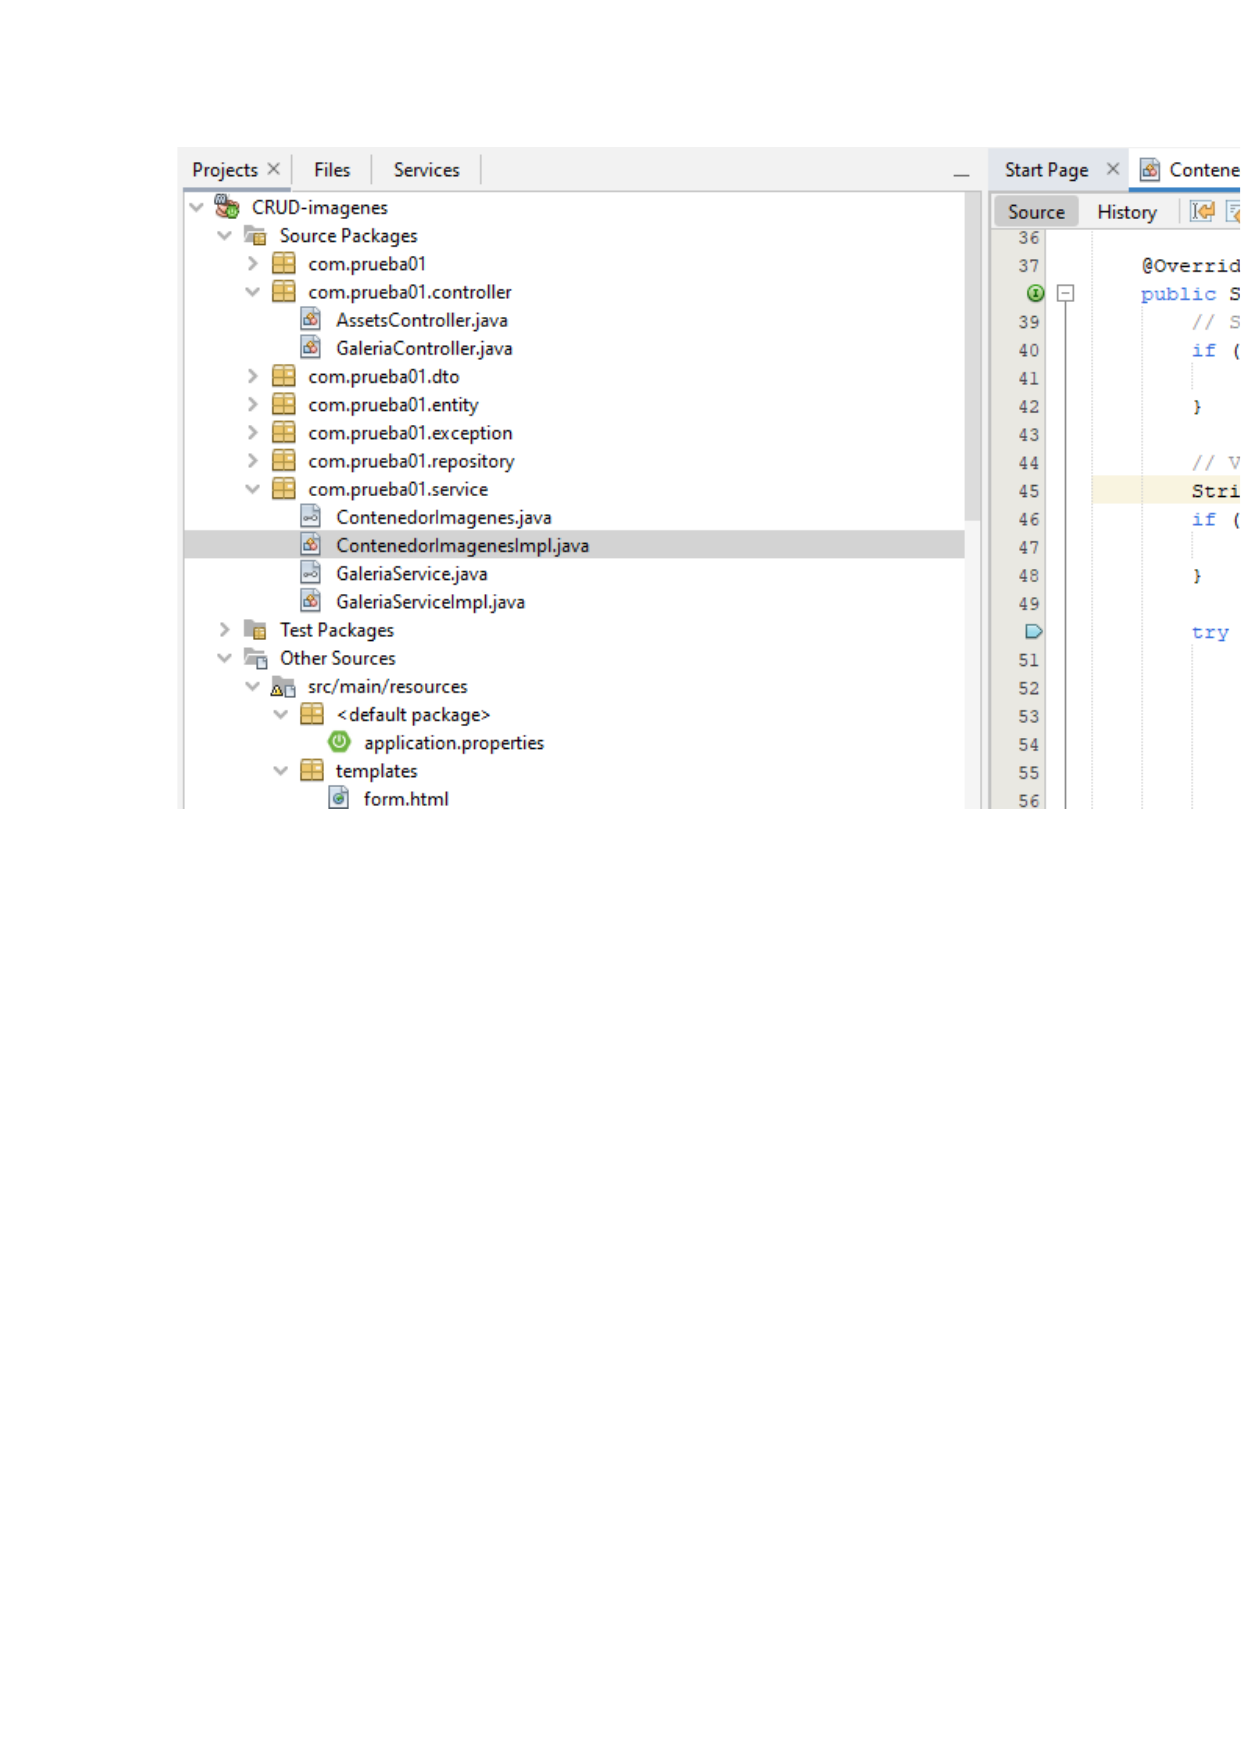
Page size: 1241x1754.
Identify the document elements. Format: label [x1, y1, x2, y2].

picture [177, 147, 1241, 809]
